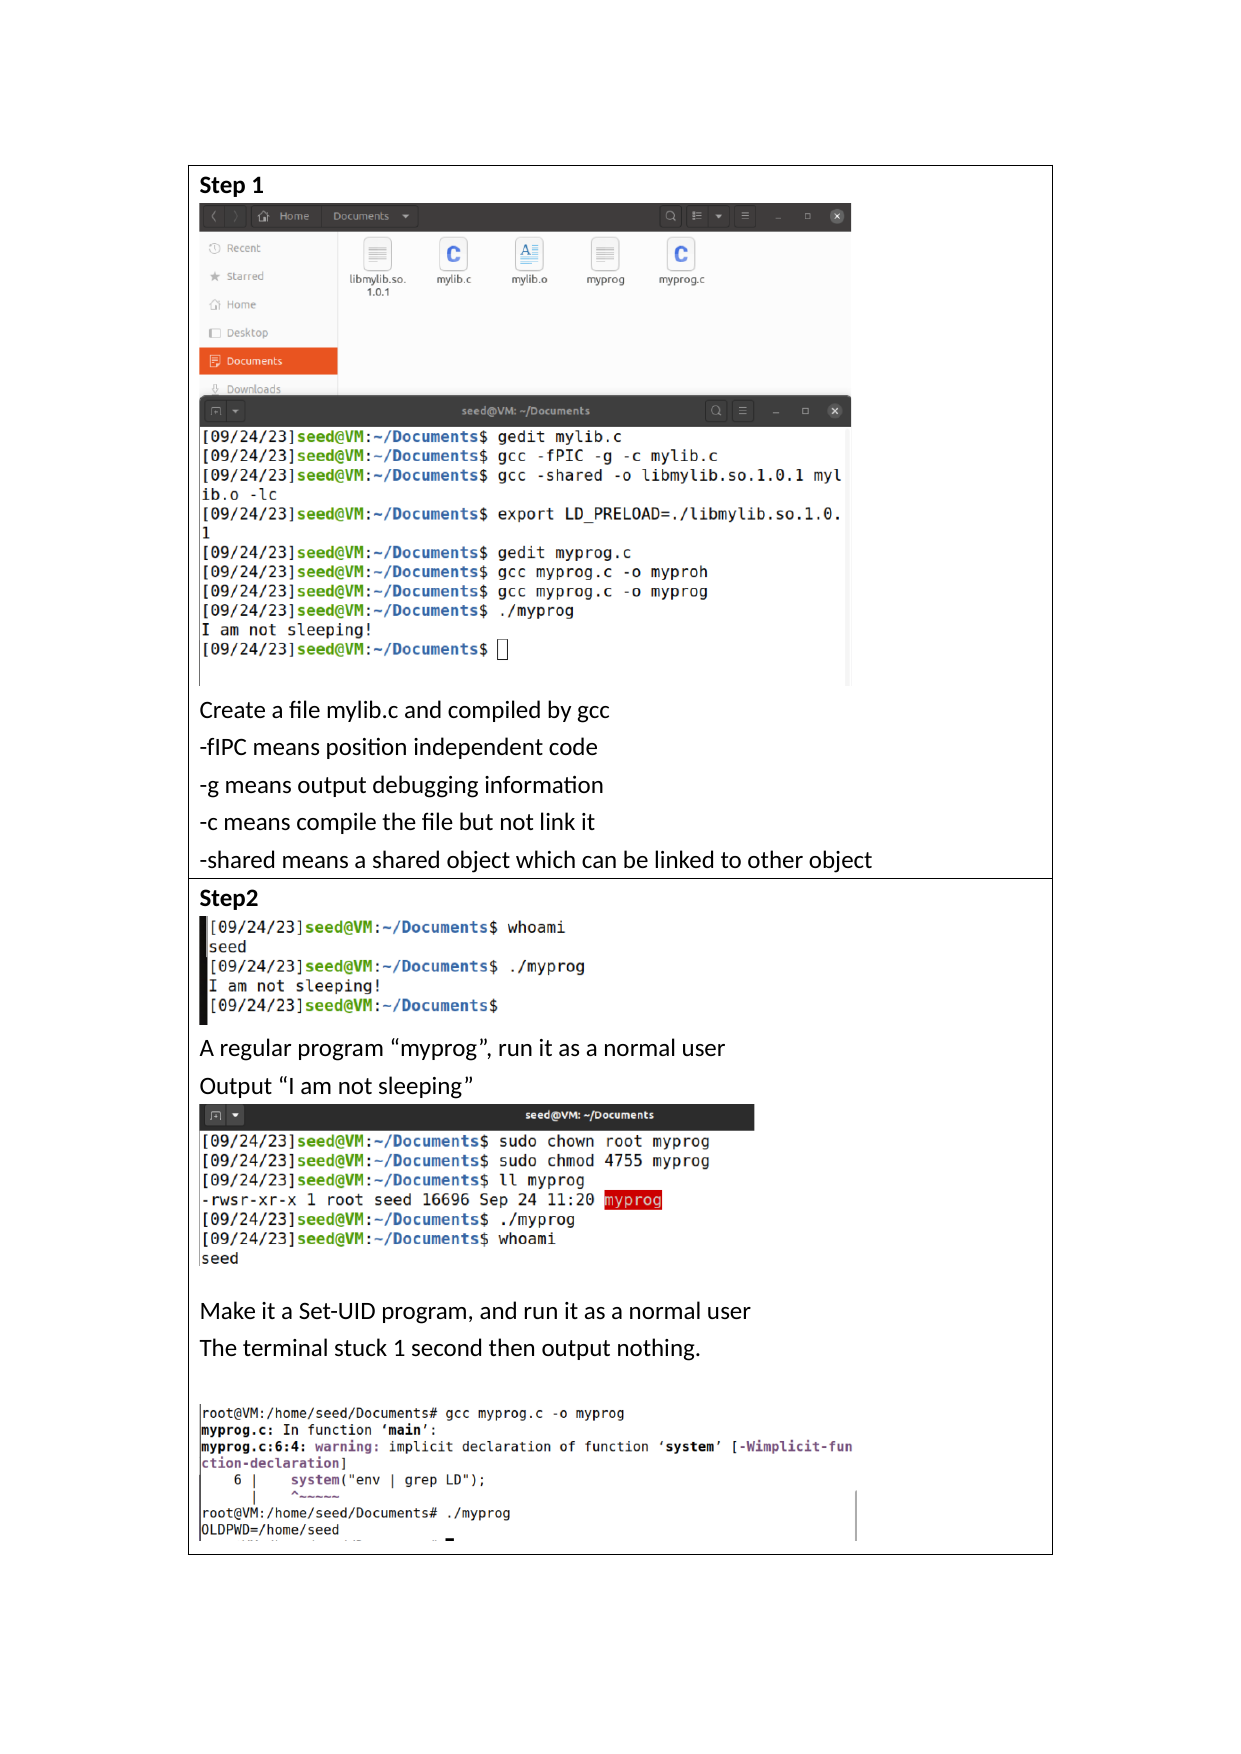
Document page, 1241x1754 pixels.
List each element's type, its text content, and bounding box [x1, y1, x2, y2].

picture [199, 203, 852, 686]
picture [199, 916, 739, 1025]
picture [199, 1104, 755, 1266]
table_header Step 1 Create a file mylib.c and compiled by gcc -fIPC means position independent code -g means output debugging information -c means compile the file but not link it -shared means a shared object which can be linked to other object [189, 166, 1052, 878]
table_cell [189, 879, 1052, 1554]
picture [199, 1404, 857, 1541]
